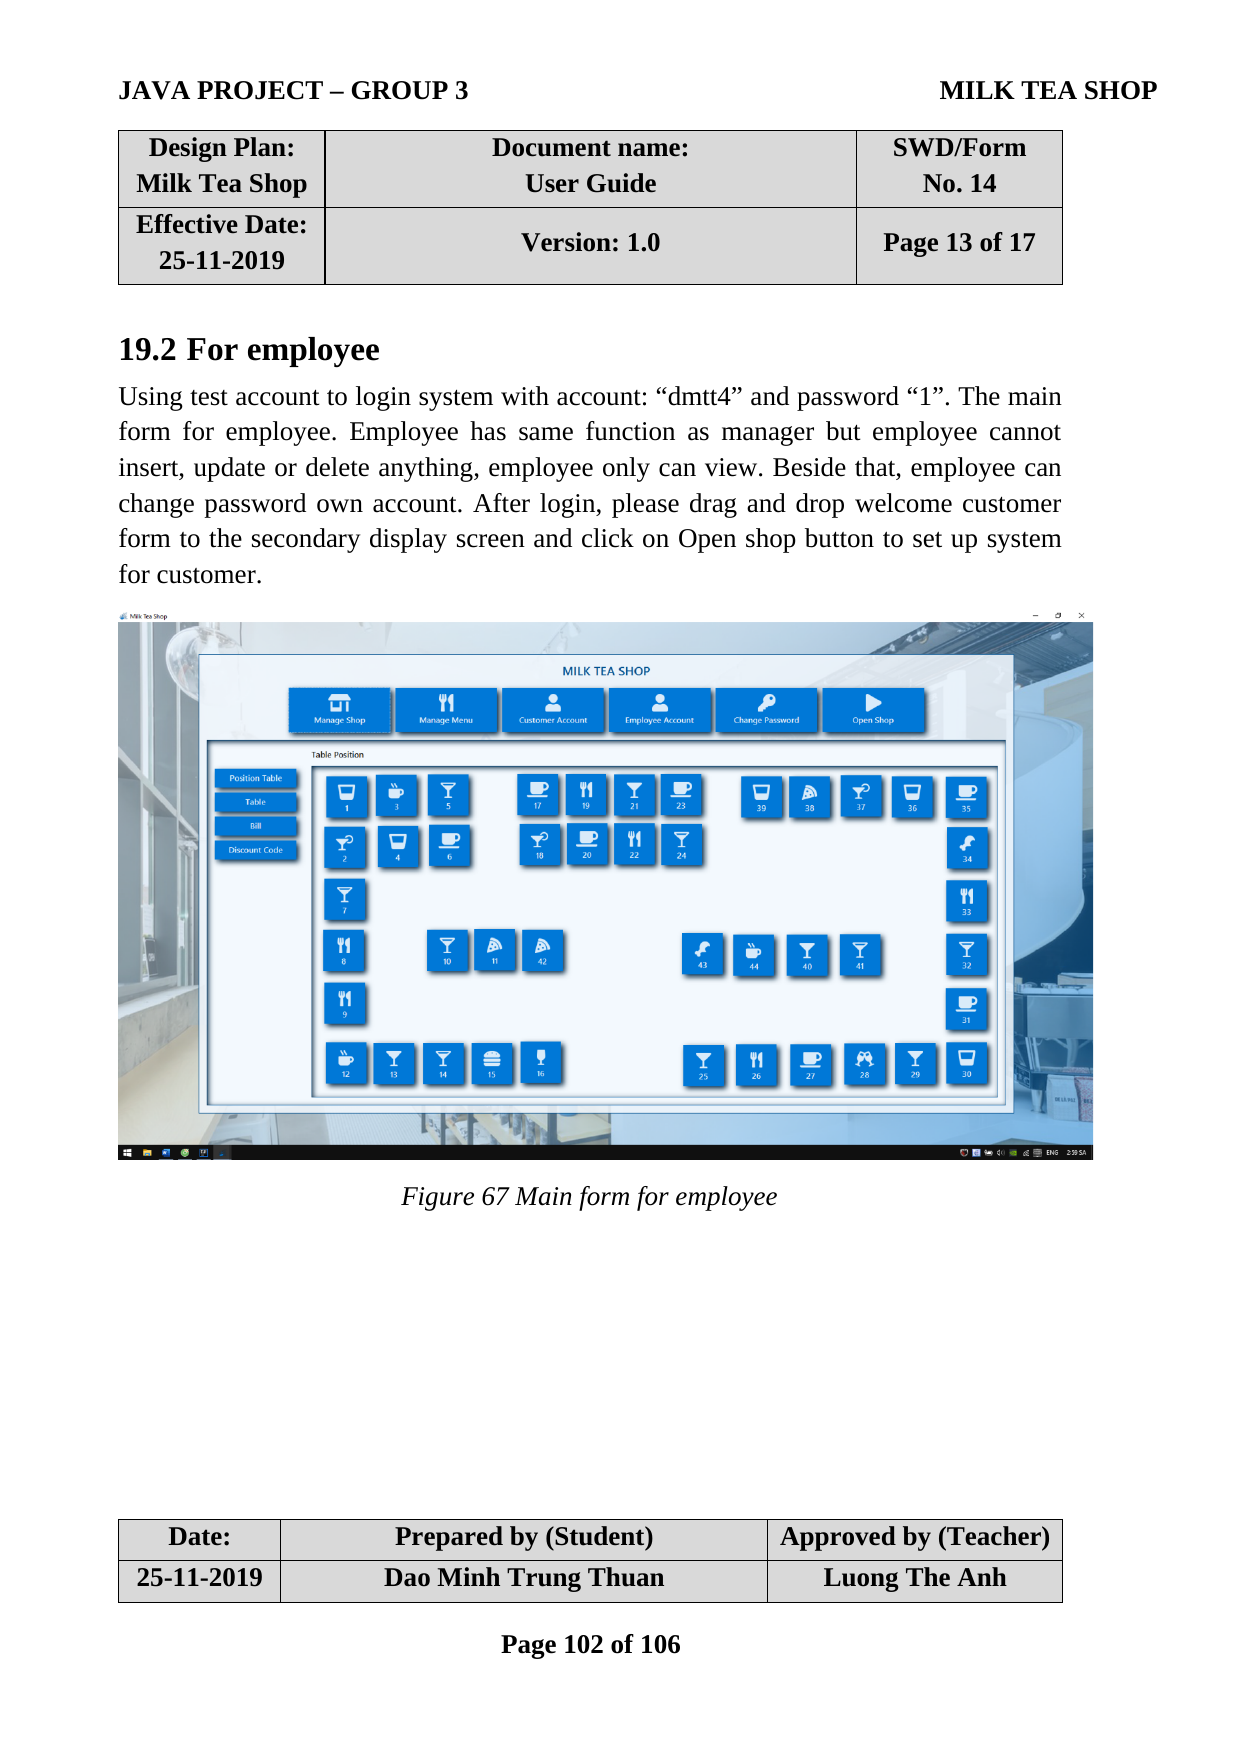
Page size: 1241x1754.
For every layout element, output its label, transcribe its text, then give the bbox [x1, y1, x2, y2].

text Using test account to login system with account: “dmtt4” and password “1”. The main form for employee. Employee has same function as manager but employee cannot insert, update or delete anything, employee only can view. Beside that, employee can change password own account. After login, please drag and drop welcome customer form to the secondary display screen and click on Open shop button to set up system for customer. [118, 380, 1063, 589]
text Figure 67 Main form for employee [118, 1180, 1063, 1212]
subtitle For employee [118, 329, 1063, 367]
picture [118, 610, 1094, 1160]
